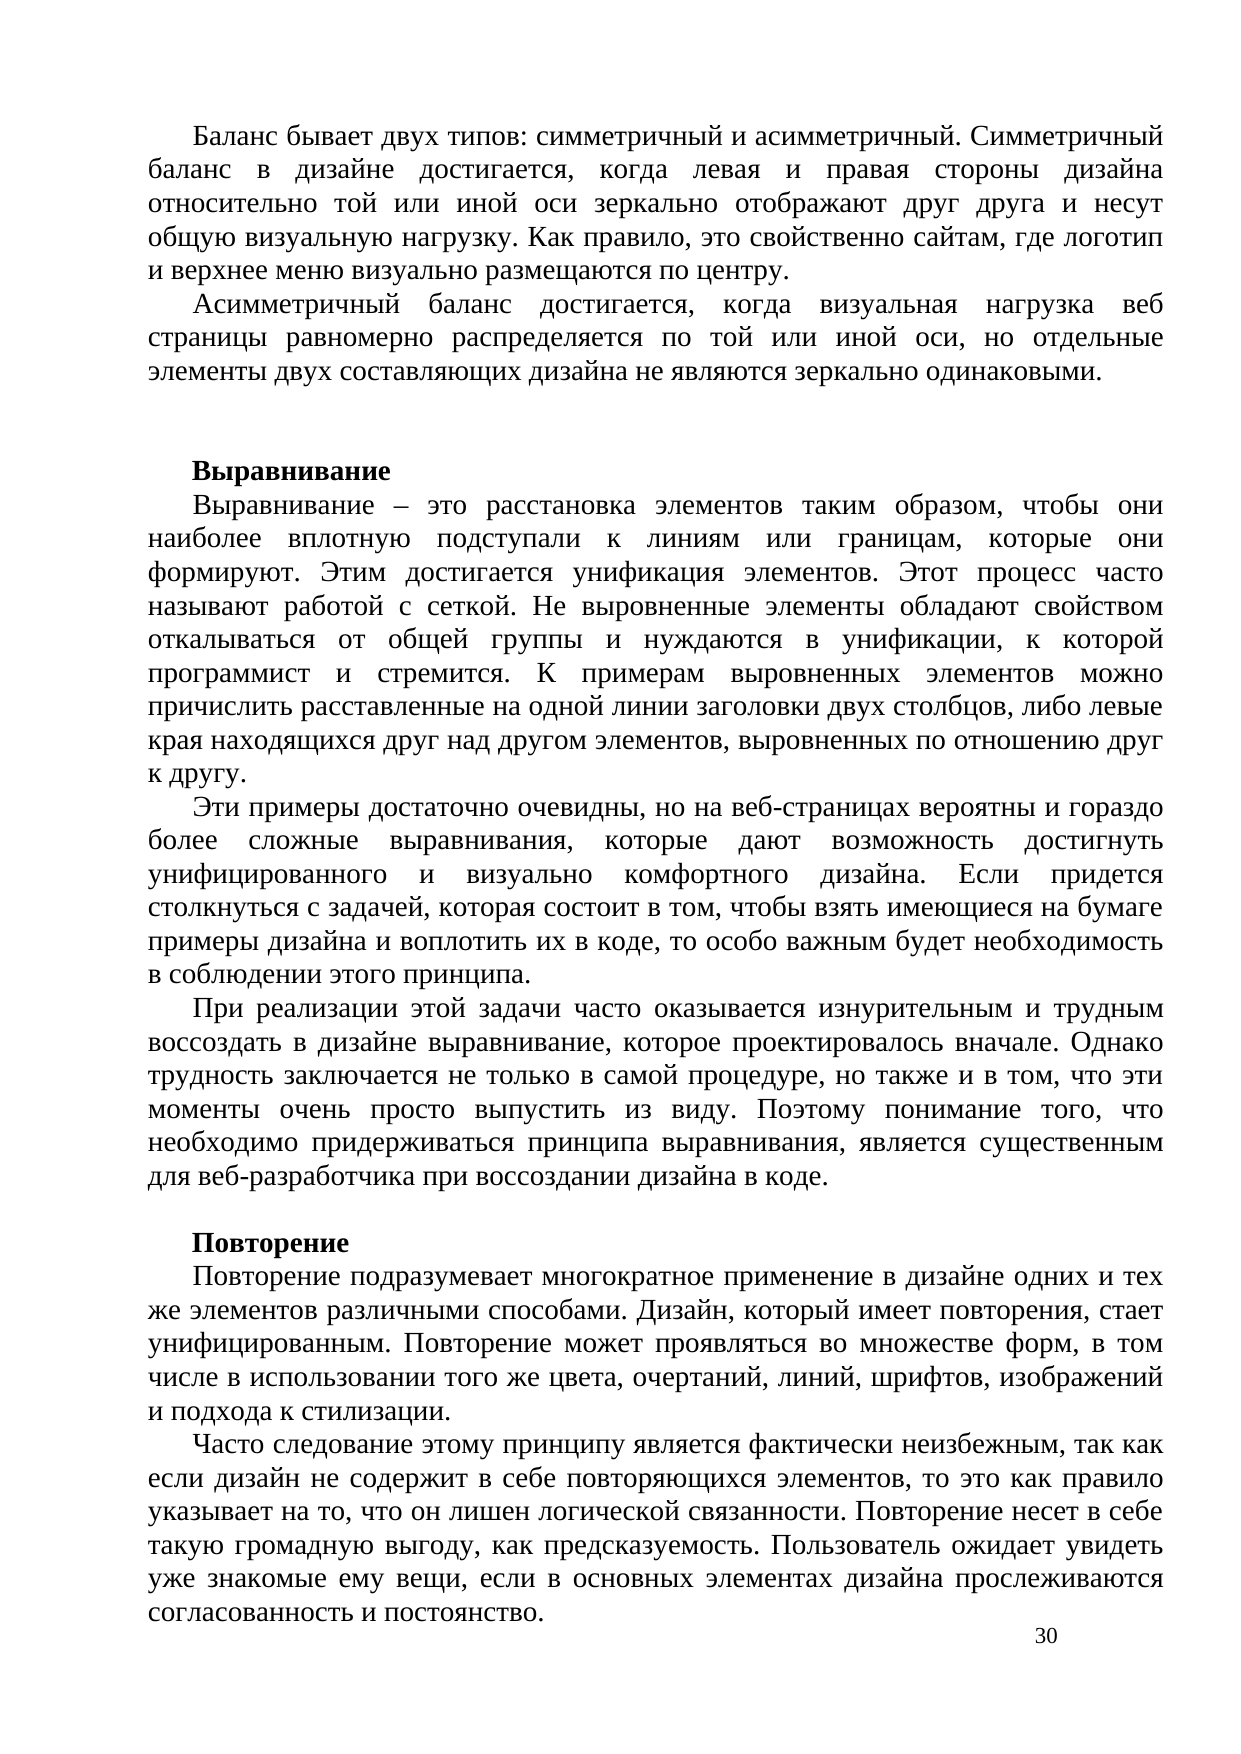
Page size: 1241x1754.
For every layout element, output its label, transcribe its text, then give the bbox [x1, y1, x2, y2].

text Повторение [192, 1225, 1164, 1258]
text Выравнивание [192, 453, 1164, 487]
text Повторение подразумевает многократное применение в дизайне одних и тех же элементов различными способами. Дизайн, который имеет повторения, стает унифицированным. Повторение может проявляться во множестве форм, в том числе в использовании того же цвета, очертаний, линий, шрифтов, изображений и подхода к стилизации. [148, 1258, 1164, 1426]
text Баланс бывает двух типов: симметричный и асимметричный. Симметричный баланс в дизайне достигается, когда левая и правая стороны дизайна относительно той или иной оси зеркально отображают друг друга и несут общую визуальную нагрузку. Как правило, это свойственно сайтам, где логотип и верхнее меню визуально размещаются по центру. [148, 118, 1164, 286]
text При реализации этой задачи часто оказывается изнурительным и трудным воссоздать в дизайне выравнивание, которое проектировалось вначале. Однако трудность заключается не только в самой процедуре, но также и в том, что эти моменты очень просто выпустить из виду. Поэтому понимание того, что необходимо придерживаться принципа выравнивания, является существенным для веб-разработчика при воссоздании дизайна в коде. [148, 990, 1164, 1191]
text Выравнивание – это расстановка элементов таким образом, чтобы они наиболее вплотную подступали к линиям или границам, которые они формируют. Этим достигается унификация элементов. Этот процесс часто называют работой с сеткой. Не выровненные элементы обладают свойством откалываться от общей группы и нуждаются в унификации, к которой программист и стремится. К примерам выровненных элементов можно причислить расставленные на одной линии заголовки двух столбцов, либо левые края находящихся друг над другом элементов, выровненных по отношению друг к другу. [148, 487, 1164, 789]
text Эти примеры достаточно очевидны, но на веб-страницах вероятны и гораздо более сложные выравнивания, которые дают возможность достигнуть унифицированного и визуально комфортного дизайна. Если придется столкнуться с задачей, которая состоит в том, чтобы взять имеющиеся на бумаге примеры дизайна и воплотить их в коде, то особо важным будет необходимость в соблюдении этого принципа. [148, 789, 1164, 990]
text Часто следование этому принципу является фактически неизбежным, так как если дизайн не содержит в себе повторяющихся элементов, то это как правило указывает на то, что он лишен логической связанности. Повторение несет в себе такую громадную выгоду, как предсказуемость. Пользователь ожидает увидеть уже знакомые ему вещи, если в основных элементах дизайна прослеживаются согласованность и постоянство. [148, 1426, 1164, 1627]
text Асимметричный баланс достигается, когда визуальная нагрузка веб страницы равномерно распределяется по той или иной оси, но отдельные элементы двух составляющих дизайна не являются зеркально одинаковыми. [148, 286, 1164, 386]
